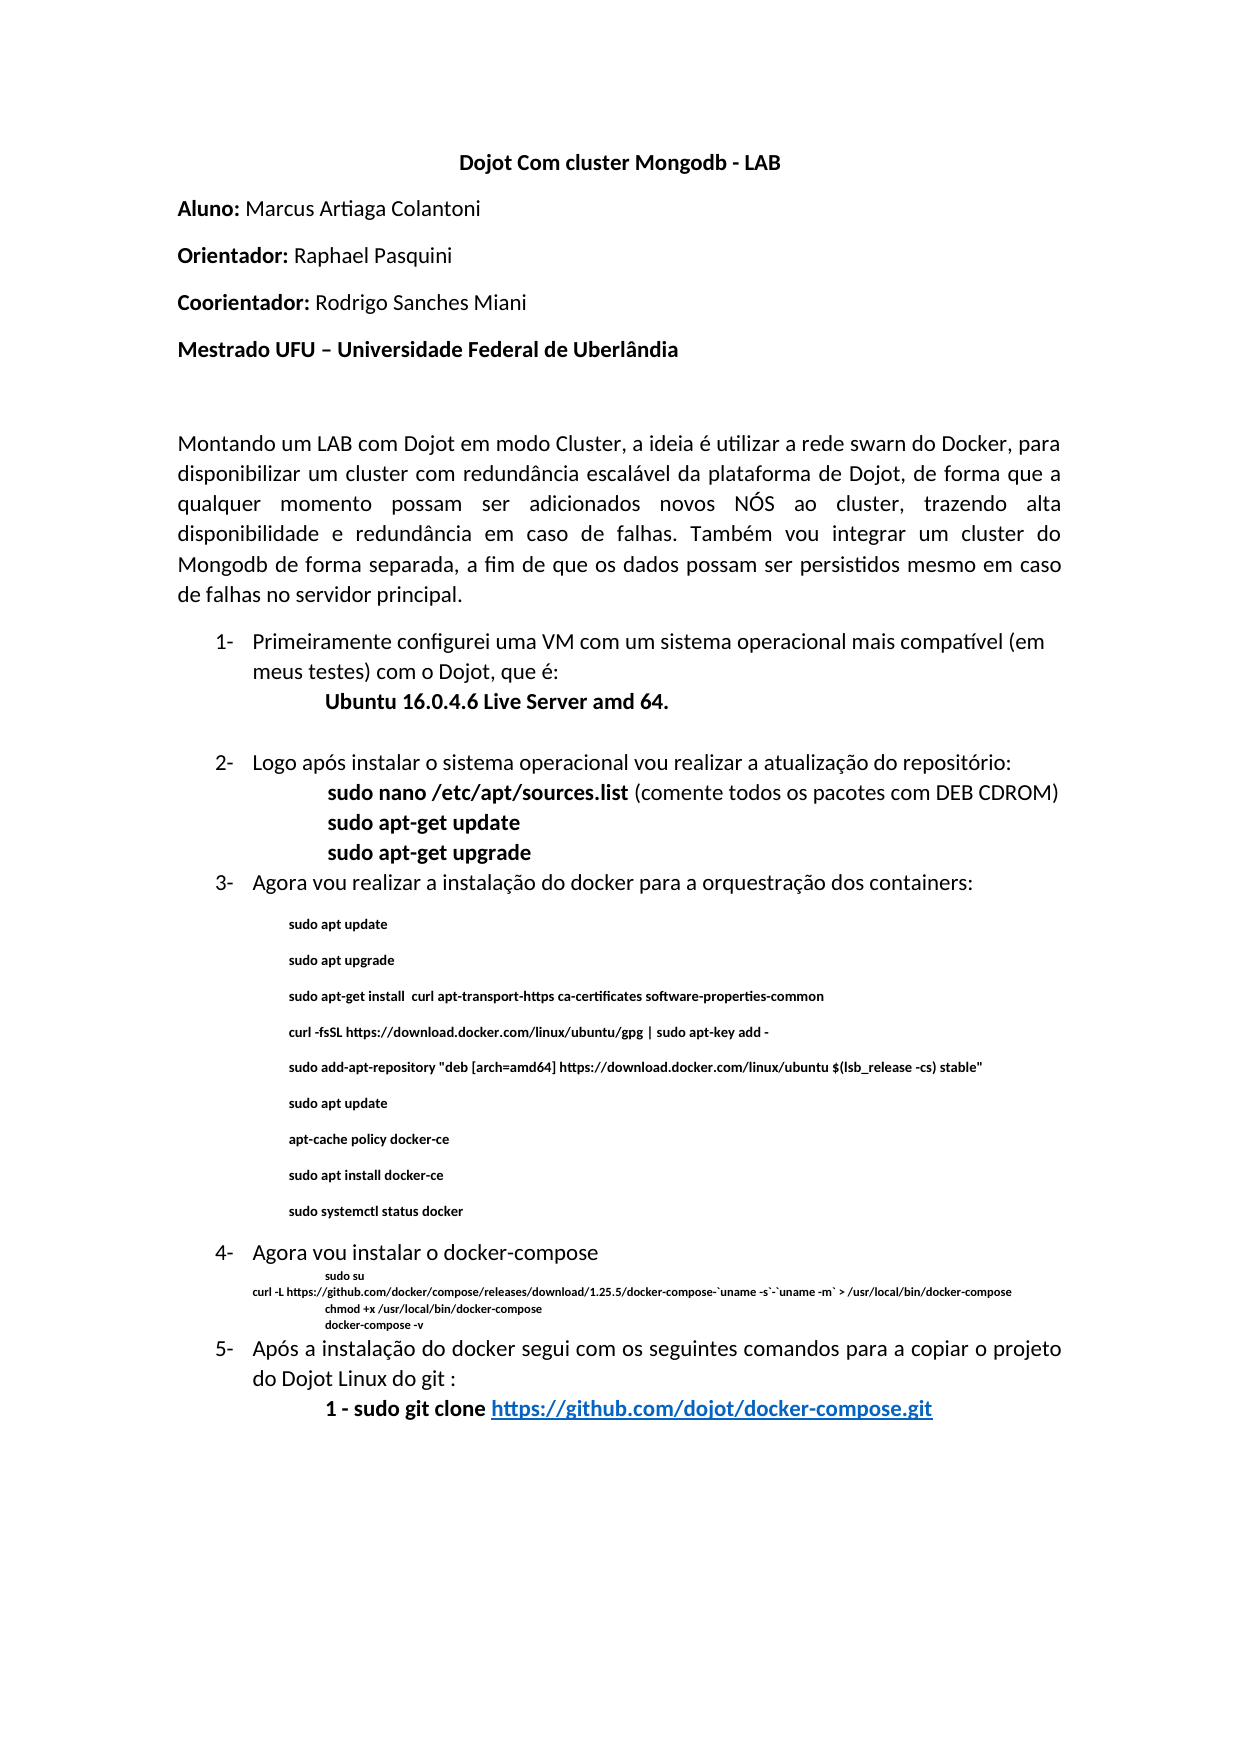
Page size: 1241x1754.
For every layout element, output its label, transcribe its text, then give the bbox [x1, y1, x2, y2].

list sudo apt-get upgrade [327, 838, 1063, 866]
text Dojot Com cluster Mongodb - LAB [177, 148, 1063, 176]
list Ubuntu 16.0.4.6 Live Server amd 64. [252, 687, 1063, 715]
text Montando um LAB com Dojot em modo Cluster, a ideia é utilizar a rede swarn do Docker, para disponibilizar um cluster com redundância escalável da plataforma de Dojot, de forma que a qualquer momento possam ser adicionados novos NÓS ao cluster, trazendo alta disponibilidade e redundância em caso de falhas. Também vou integrar um cluster do Mongodb de forma separada, a fim de que os dados possam ser persistidos mesmo em caso de falhas no servidor principal. [177, 429, 1063, 608]
list sudo nano /etc/apt/sources.list (comente todos os pacotes com DEB CDROM) [327, 778, 1063, 806]
text sudo apt-get install curl apt-transport-https ca-certificates software-properties-common [215, 987, 1063, 1005]
text Coorientador: Rodrigo Sanches Miani [177, 288, 1063, 316]
list sudo apt-get update [327, 808, 1063, 836]
text apt-cache policy docker-ce [215, 1130, 1063, 1148]
list 1 - sudo git clone https://github.com/dojot/docker-compose.git [252, 1394, 1063, 1422]
text curl -fsSL https://download.docker.com/linux/ubuntu/gpg | sudo apt-key add - [215, 1023, 1063, 1041]
list sudo su [252, 1268, 1063, 1283]
text Orientador: Raphael Pasquini [177, 241, 1063, 269]
list Logo após instalar o sistema operacional vou realizar a atualização do repositório: [215, 748, 1063, 776]
list curl -L https://github.com/docker/compose/releases/download/1.25.5/docker-compose-`uname -s`-`uname -m` > /usr/local/bin/docker-compose [252, 1284, 1063, 1300]
list Primeiramente configurei uma VM com um sistema operacional mais compatível (em meus testes) com o Dojot, que é: [215, 627, 1063, 685]
text Aluno: Marcus Artiaga Colantoni [177, 194, 1063, 222]
text sudo apt update [215, 1094, 1063, 1112]
list docker-compose -v [252, 1317, 1063, 1333]
list Agora vou realizar a instalação do docker para a orquestração dos containers: [215, 868, 1063, 896]
text sudo add-apt-repository "deb [arch=amd64] https://download.docker.com/linux/ubuntu $(lsb_release -cs) stable" [215, 1059, 1063, 1076]
list chmod +x /usr/local/bin/docker-compose [252, 1301, 1063, 1316]
text sudo systemctl status docker [215, 1202, 1063, 1220]
text sudo apt install docker-ce [215, 1166, 1063, 1184]
text sudo apt update [215, 915, 1063, 933]
list Após a instalação do docker segui com os seguintes comandos para a copiar o projeto do Dojot Linux do git : [215, 1334, 1063, 1392]
text sudo apt upgrade [288, 951, 1063, 969]
text Mestrado UFU – Universidade Federal de Uberlândia [177, 335, 1063, 363]
list Agora vou instalar o docker-compose [215, 1238, 1063, 1266]
